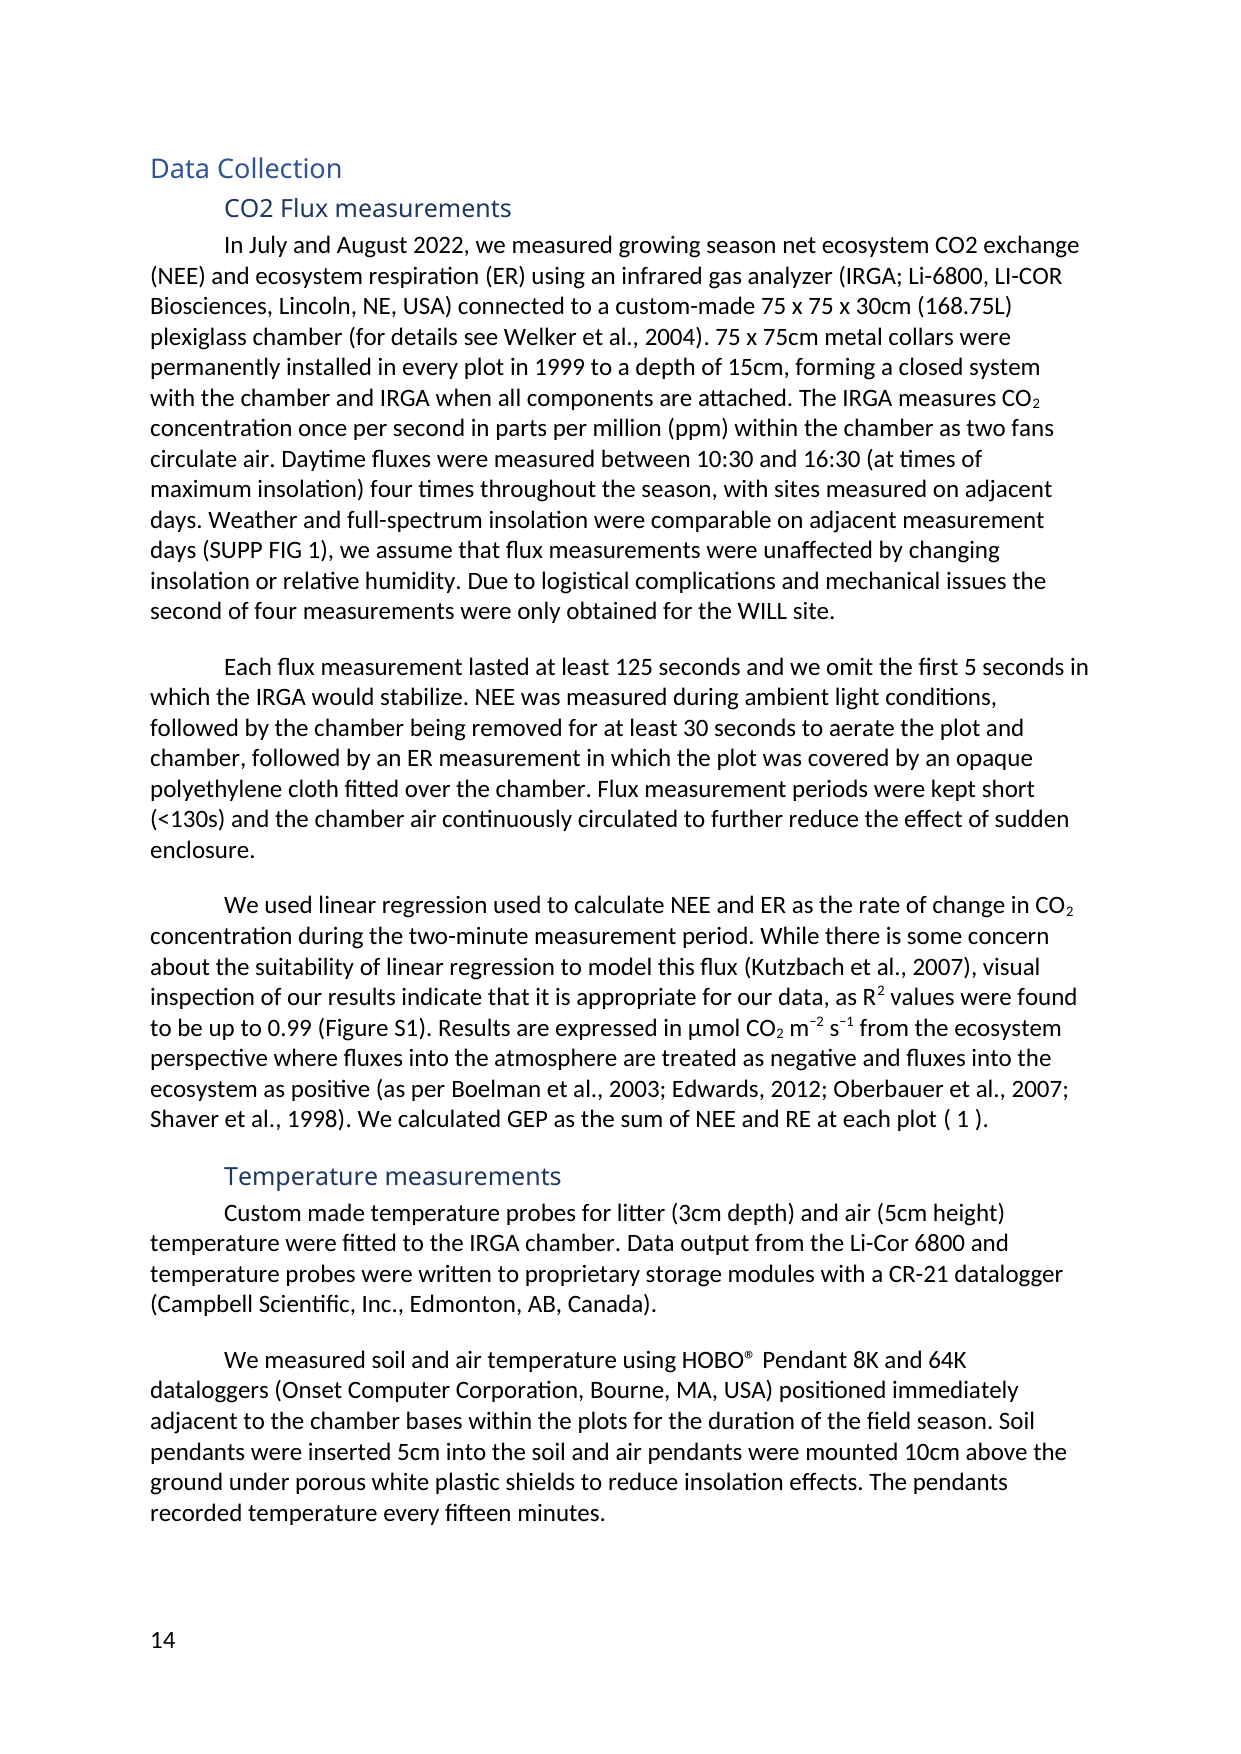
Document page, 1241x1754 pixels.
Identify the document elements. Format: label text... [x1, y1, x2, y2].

subtitle Data Collection [150, 150, 1090, 187]
subtitle CO2 Flux measurements [150, 191, 1090, 225]
text We used linear regression used to calculate NEE and ER as the rate of change in CO2 concentration during the two-minute measurement period. While there is some concern about the suitability of linear regression to model this flux (Kutzbach et al., 2007), visual inspection of our results indicate that it is appropriate for our data, as R2 values were found to be up to 0.99 (Figure S1). Results are expressed in μmol CO2 m−2 s−1 from the ecosystem perspective where fluxes into the atmosphere are treated as negative and fluxes into the ecosystem as positive (as per Boelman et al., 2003; Edwards, 2012; Oberbauer et al., 2007; Shaver et al., 1998). We calculated GEP as the sum of NEE and RE at each plot (Equation 1). [150, 890, 1090, 1134]
text Custom made temperature probes for litter (3cm depth) and air (5cm height) temperature were fitted to the IRGA chamber. Data output from the Li-Cor 6800 and temperature probes were written to proprietary storage modules with a CR-21 datalogger (Campbell Scientific, Inc., Edmonton, AB, Canada). [150, 1197, 1090, 1319]
text In July and August 2022, we measured growing season net ecosystem CO2 exchange (NEE) and ecosystem respiration (ER) using an infrared gas analyzer (IRGA; Li-6800, LI-COR Biosciences, Lincoln, NE, USA) connected to a custom-made 75 x 75 x 30cm (168.75L) plexiglass chamber (for details see Welker et al., 2004). 75 x 75cm metal collars were permanently installed in every plot in 1999 to a depth of 15cm, forming a closed system with the chamber and IRGA when all components are attached. The IRGA measures CO2 concentration once per second in parts per million (ppm) within the chamber as two fans circulate air. Daytime fluxes were measured between 10:30 and 16:30 (at times of maximum insolation) four times throughout the season, with sites measured on adjacent days. Weather and full-spectrum insolation were comparable on adjacent measurement days (SUPP FIG 1), we assume that flux measurements were unaffected by changing insolation or relative humidity. Due to logistical complications and mechanical issues the second of four measurements were only obtained for the WILL site. [150, 229, 1090, 626]
text We measured soil and air temperature using HOBO® Pendant 8K and 64K dataloggers (Onset Computer Corporation, Bourne, MA, USA) positioned immediately adjacent to the chamber bases within the plots for the duration of the field season. Soil pendants were inserted 5cm into the soil and air pendants were mounted 10cm above the ground under porous white plastic shields to reduce insolation effects. The pendants recorded temperature every fifteen minutes. [150, 1344, 1090, 1527]
text Each flux measurement lasted at least 125 seconds and we omit the first 5 seconds in which the IRGA would stabilize. NEE was measured during ambient light conditions, followed by the chamber being removed for at least 30 seconds to aerate the plot and chamber, followed by an ER measurement in which the plot was covered by an opaque polyethylene cloth fitted over the chamber. Flux measurement periods were kept short (<130s) and the chamber air continuously circulated to further reduce the effect of sudden enclosure. [150, 651, 1090, 865]
subtitle Temperature measurements [150, 1159, 1090, 1193]
